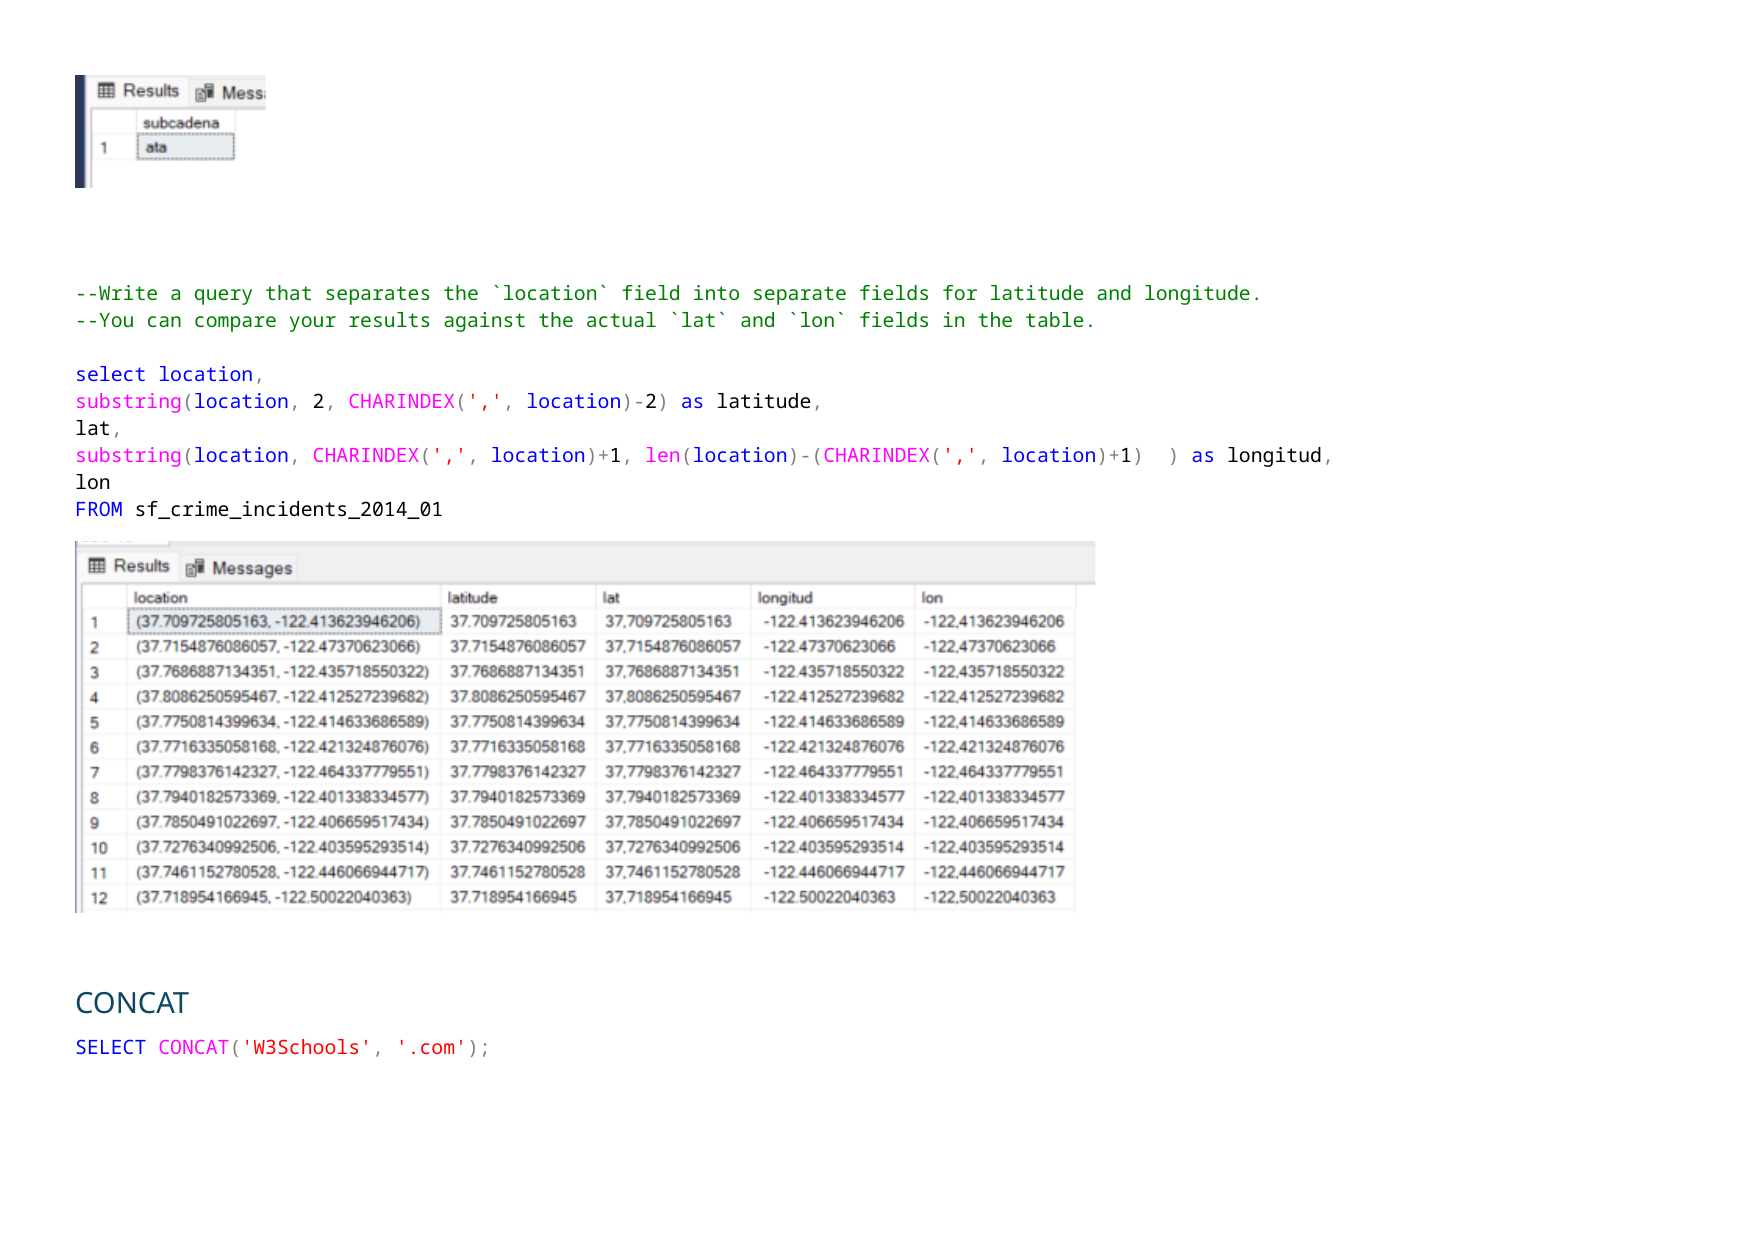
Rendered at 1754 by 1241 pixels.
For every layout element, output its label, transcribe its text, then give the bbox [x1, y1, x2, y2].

text substring(location, 2, CHARINDEX(',', location)-2) as latitude, [75, 387, 1679, 414]
text SELECT CONCAT('W3Schools', '.com'); [75, 1034, 1679, 1061]
picture [75, 75, 266, 188]
text lat, [75, 414, 1679, 441]
text select location, [75, 360, 1679, 387]
text substring(location, CHARINDEX(',', location)+1, len(location)-(CHARINDEX(',', location)+1) ) as longitud, [75, 441, 1679, 468]
text FROM sf_crime_incidents_2014_01 [75, 495, 1679, 522]
text --Write a query that separates the `location` field into separate fields for latitude and longitude. [75, 279, 1679, 306]
picture [75, 541, 1096, 913]
subtitle CONCAT [75, 982, 1679, 1022]
text lon [75, 468, 1679, 495]
text --You can compare your results against the actual `lat` and `lon` fields in the table. [75, 306, 1679, 333]
